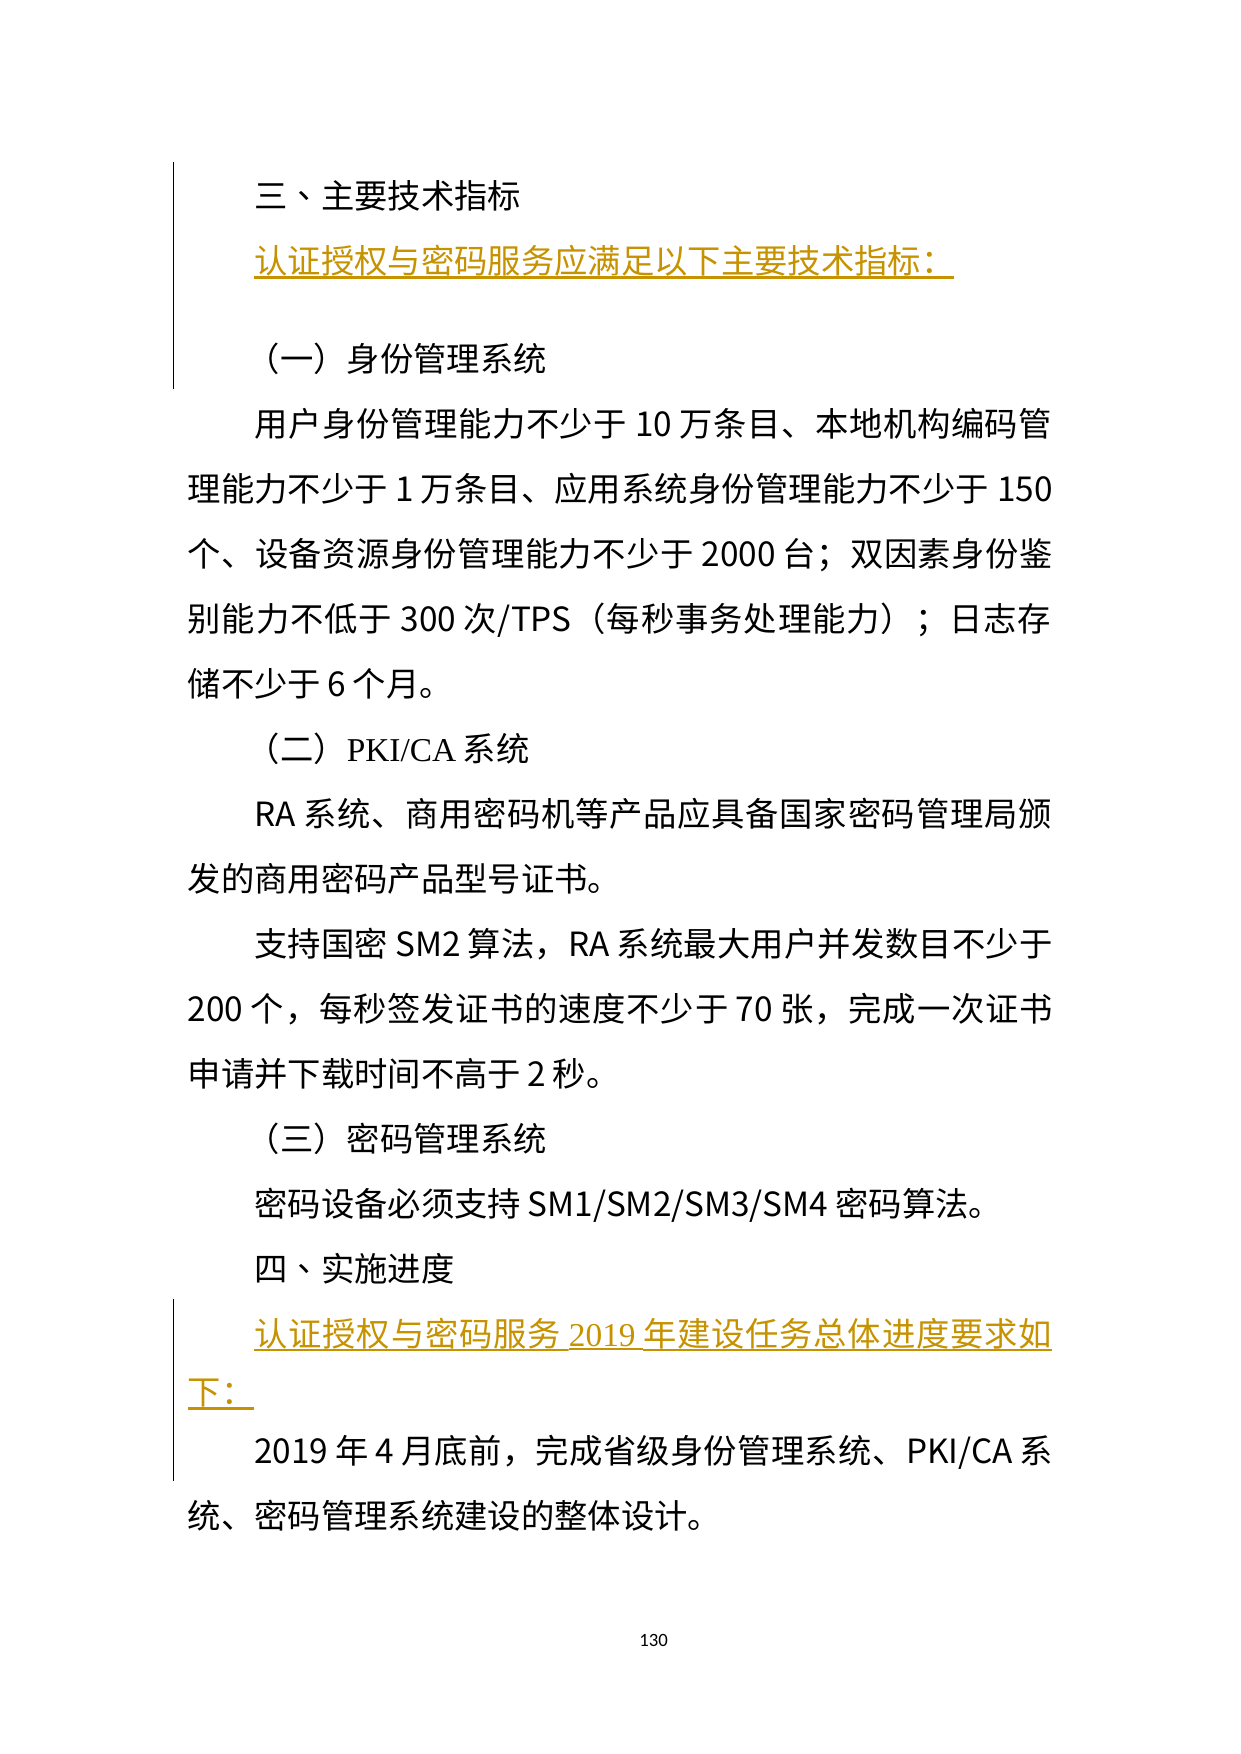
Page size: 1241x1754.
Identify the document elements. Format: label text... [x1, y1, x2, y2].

text 用户身份管理能力不少于10万条目、本地机构编码管理能力不少于1万条目、应用系统身份管理能力不少于150个、设备资源身份管理能力不少于2000台；双因素身份鉴别能力不低于300次/TPS（每秒事务处理能力）；日志存储不少于6个月。 [187, 389, 1053, 714]
subtitle 四、实施进度 [254, 1234, 1053, 1299]
subtitle 三、主要技术指标 [254, 162, 1053, 227]
text RA系统、商用密码机等产品应具备国家密码管理局颁发的商用密码产品型号证书。 [187, 779, 1053, 909]
text （二）PKI/CA系统 [247, 714, 1053, 779]
text 密码设备必须支持SM1/SM2/SM3/SM4密码算法。 [187, 1169, 1053, 1234]
text （一）身份管理系统 [247, 324, 1053, 389]
text （三）密码管理系统 [247, 1104, 1053, 1169]
text 2019年4月底前，完成省级身份管理系统、PKI/CA系统、密码管理系统建设的整体设计。 [187, 1416, 1053, 1546]
text 支持国密SM2算法，RA系统最大用户并发数目不少于200个，每秒签发证书的速度不少于70张，完成一次证书申请并下载时间不高于2秒。 [187, 909, 1053, 1104]
